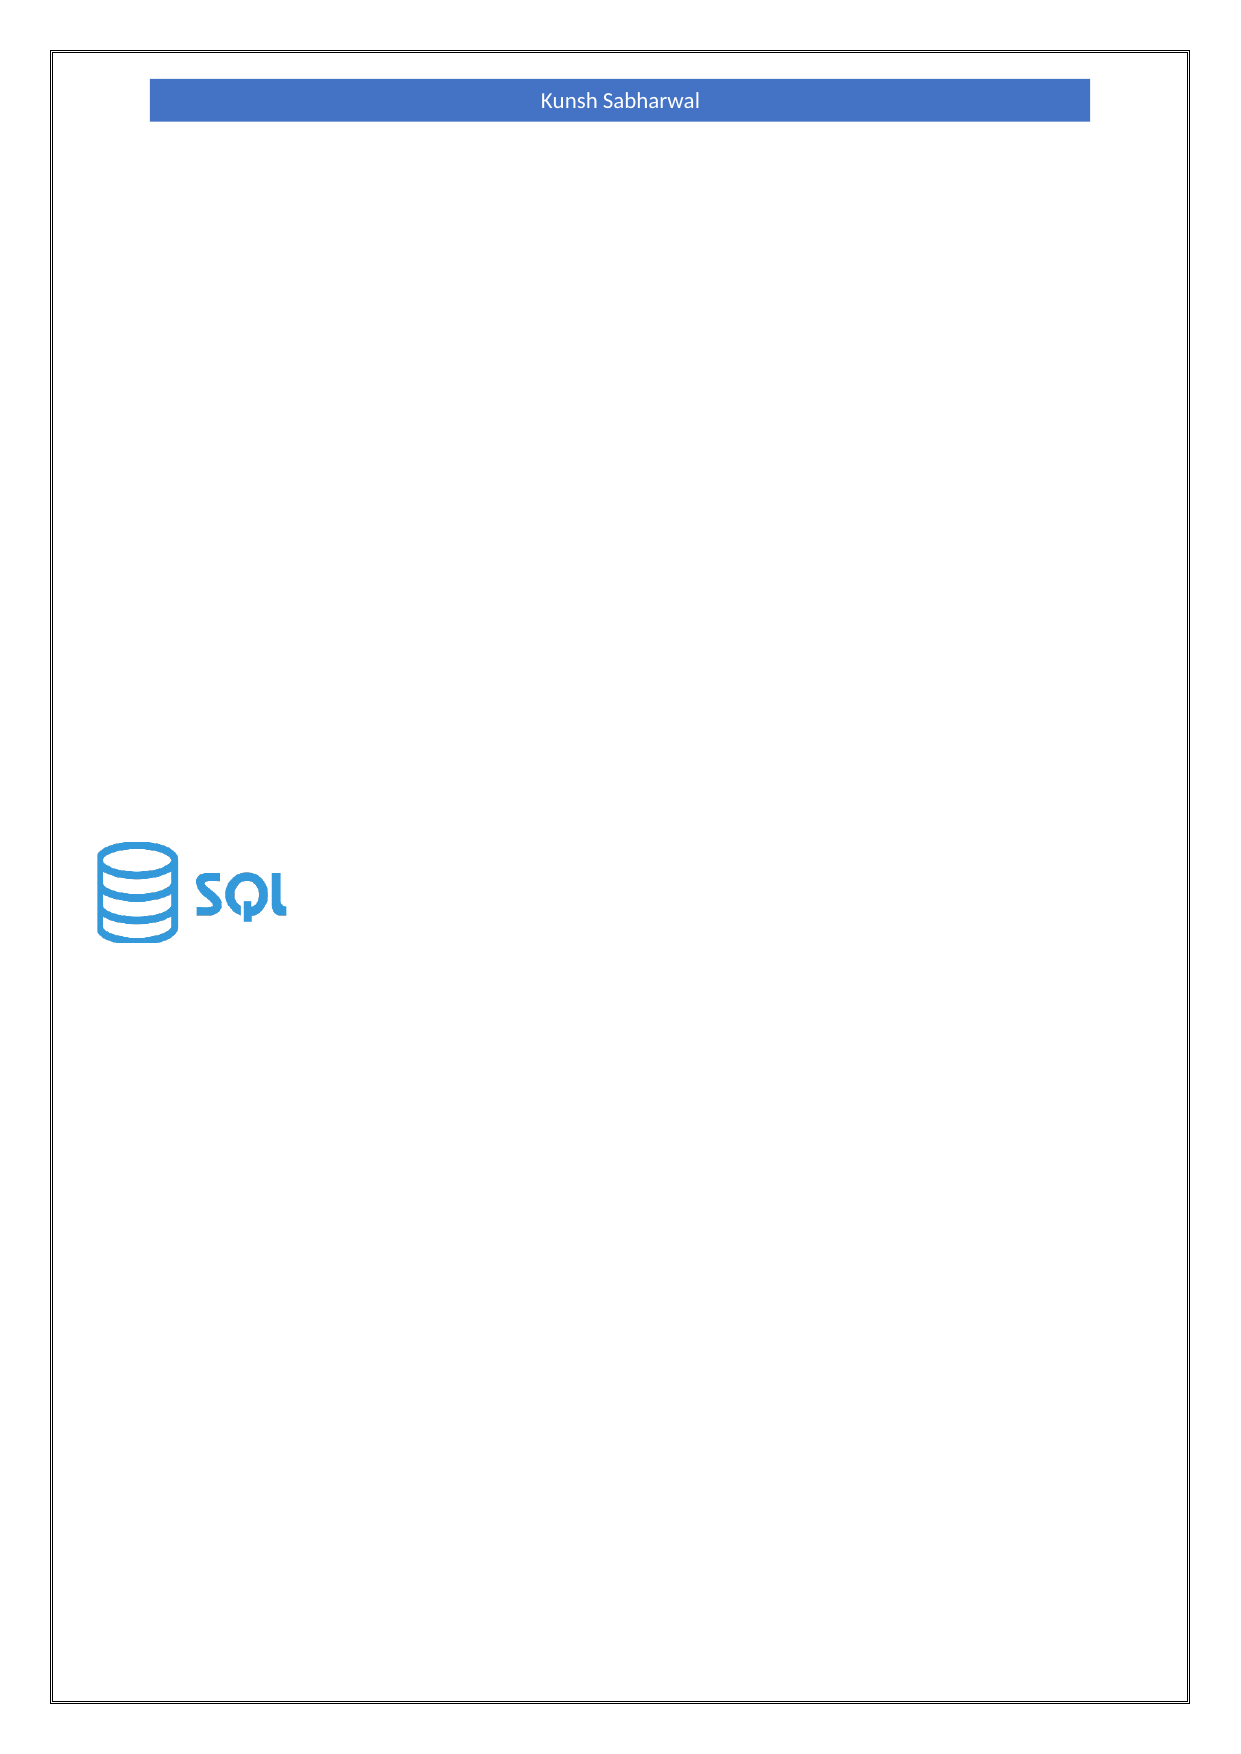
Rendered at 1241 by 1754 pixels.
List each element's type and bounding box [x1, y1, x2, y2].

picture [95, 842, 286, 942]
